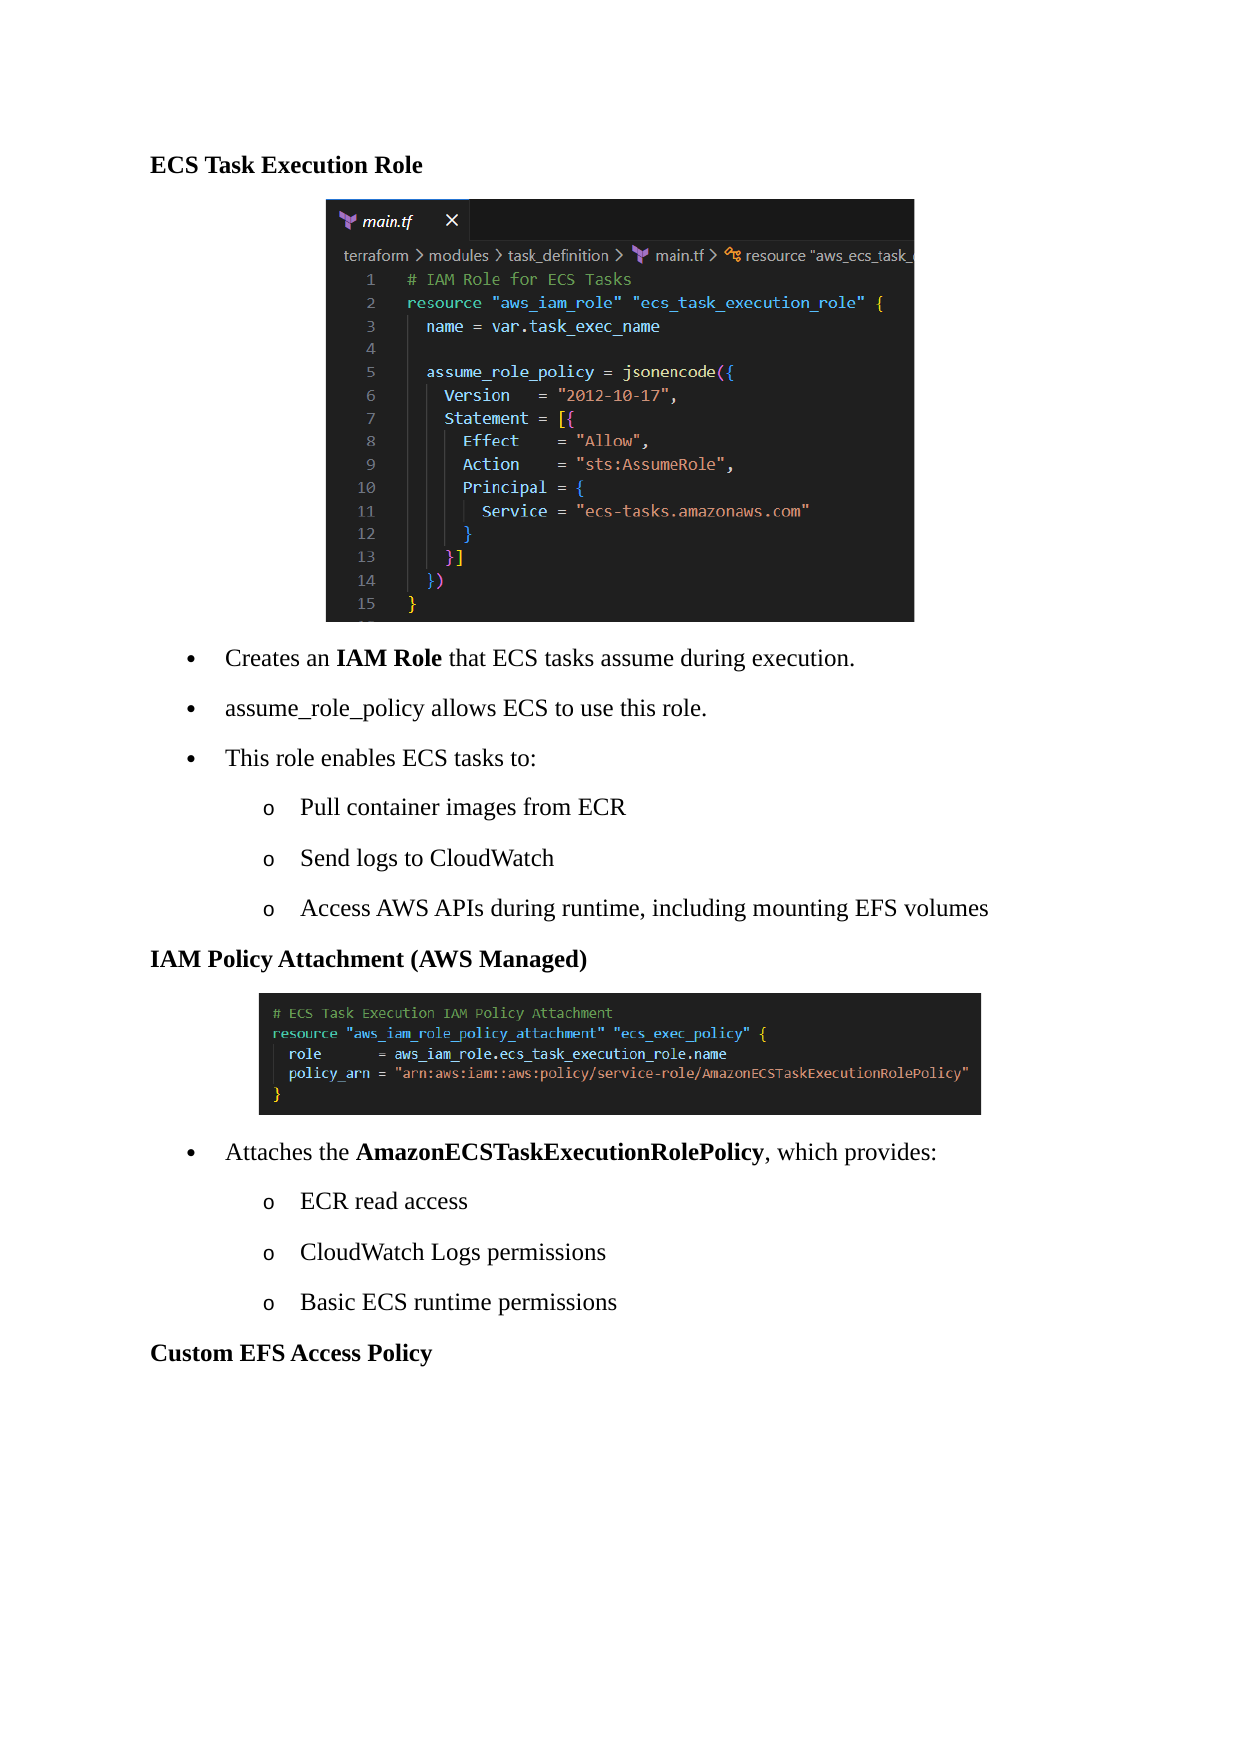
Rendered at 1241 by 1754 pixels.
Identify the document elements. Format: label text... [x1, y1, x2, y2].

list Send logs to CloudWatch [262, 843, 1090, 872]
list assume_role_policy allows ECS to use this role. [187, 693, 1090, 722]
text IAM Policy Attachment (AWS Managed) [150, 944, 1090, 973]
picture [325, 199, 915, 622]
picture [258, 993, 982, 1115]
list This role enables ECS tasks to: [187, 743, 1090, 771]
text Custom EFS Access Policy [150, 1338, 1090, 1367]
text ECS Task Execution Role [150, 150, 1090, 179]
list ECR read access [262, 1186, 1090, 1216]
list Attaches the AmazonECSTaskExecutionRolePolicy, which provides: [187, 1137, 1090, 1165]
list Creates an IAM Role that ECS tasks assume during execution. [187, 643, 1090, 672]
list Access AWS APIs during runtime, including mounting EFS volumes [262, 893, 1090, 923]
list Pull container images from ECR [262, 792, 1090, 822]
list CloudWatch Logs permissions [262, 1237, 1090, 1266]
list Basic ECS runtime permissions [262, 1287, 1090, 1317]
